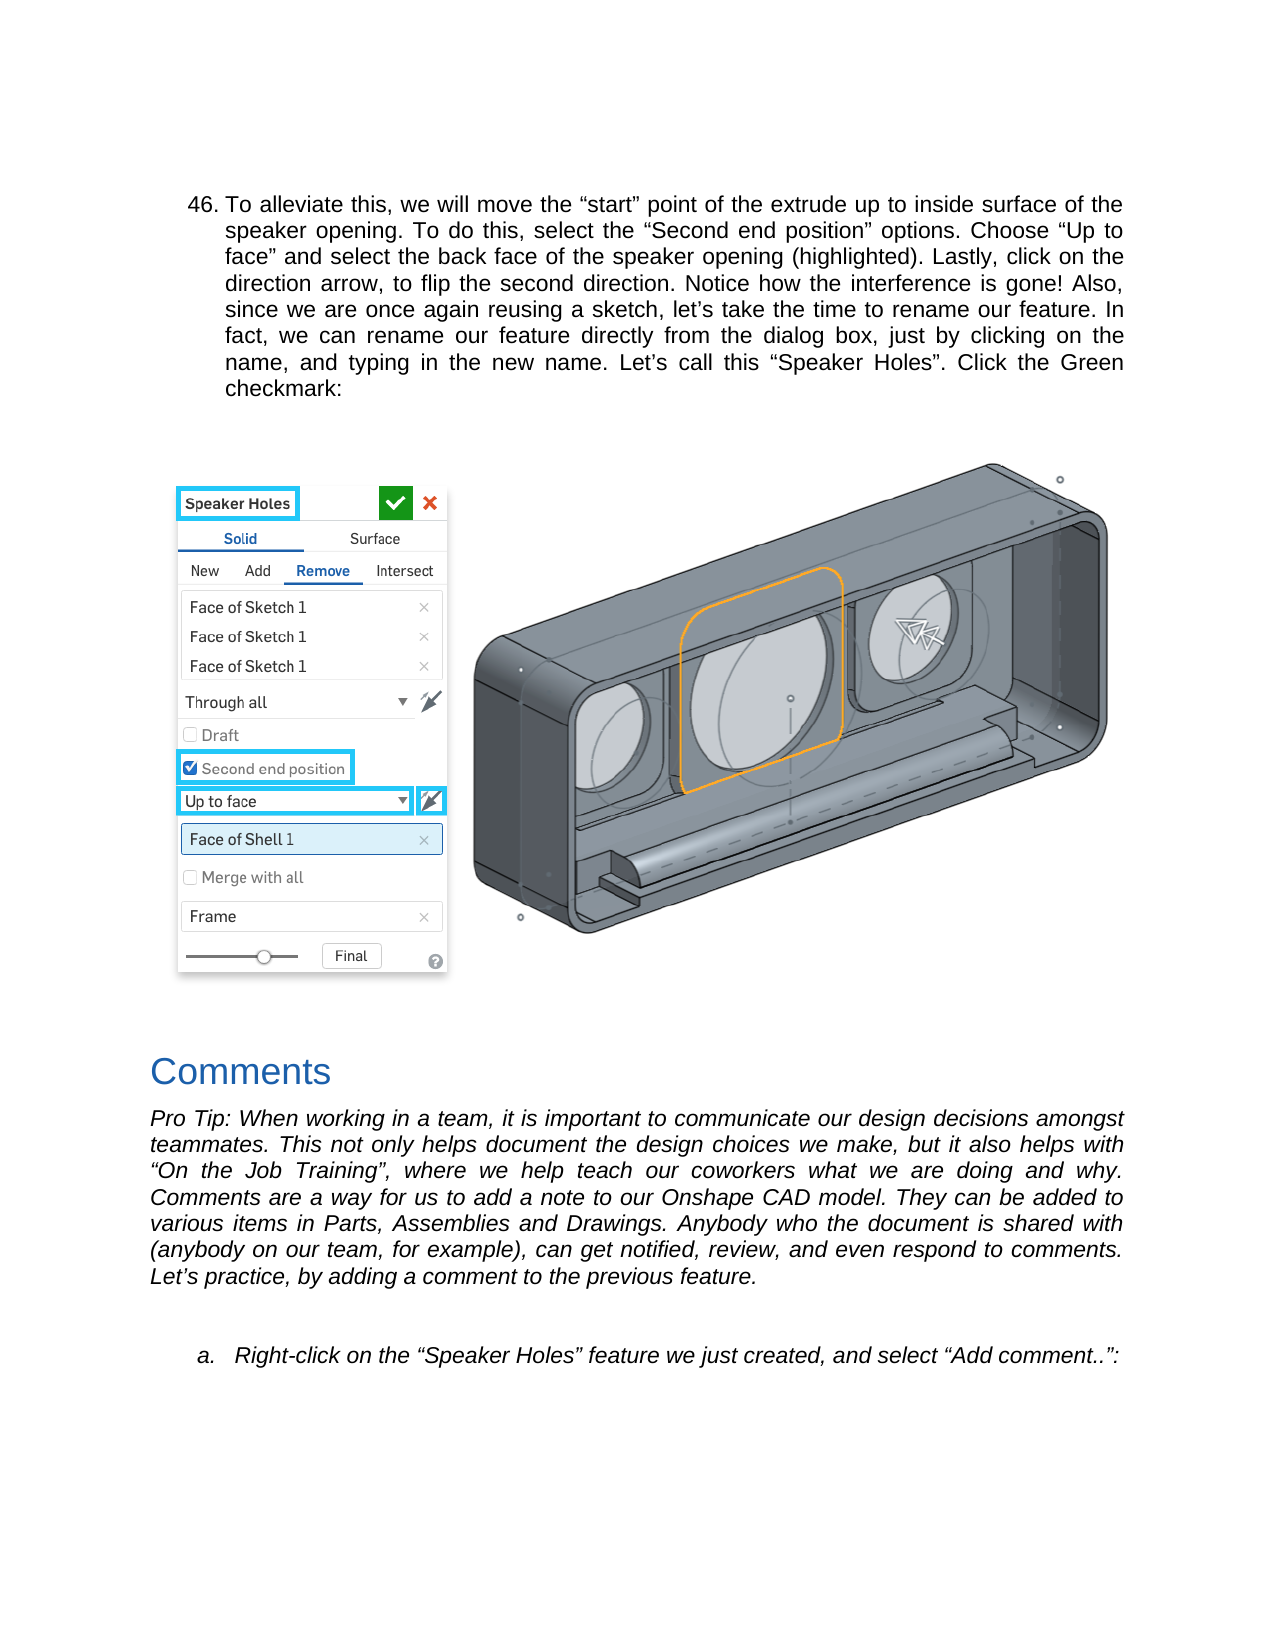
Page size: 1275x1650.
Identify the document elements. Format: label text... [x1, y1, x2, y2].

list Right-click on the “Speaker Holes” feature we just created, and select “Add comment..”: [197, 1342, 1125, 1368]
subtitle Comments [150, 1049, 1125, 1092]
text Pro Tip: When working in a team, it is important to communicate our design decisions amongst teammates. This not only helps document the design choices we make, but it also helps with “On the Job Training”, where we help teach our coworkers what we are doing and why. Comments are a way for us to add a note to our Onshape CAD model. They can be added to various items in Parts, Assemblies and Drawings. Anybody who the document is shared with (anybody on our team, for example), can get notified, review, and even respond to comments. Let’s practice, by adding a comment to the previous feature. [150, 1105, 1125, 1289]
list To alleviate this, we will move the “start” point of the extrude up to inside surface of the speaker opening. To do this, select the “Second end position” options. Choose “Up to face” and select the back face of the speaker opening (highlighted). Lastly, click on the direction arrow, to flip the second direction. Notice how the interference is gone! Also, since we are once again reusing a sketch, let’s take the time to rename our feature. In fact, we can rename our feature directly from the dialog box, just by clicking on the name, and typing in the new name. Let’s call this “Speaker Holes”. Click the Green checkmark: [187, 191, 1125, 401]
picture [150, 454, 1125, 996]
